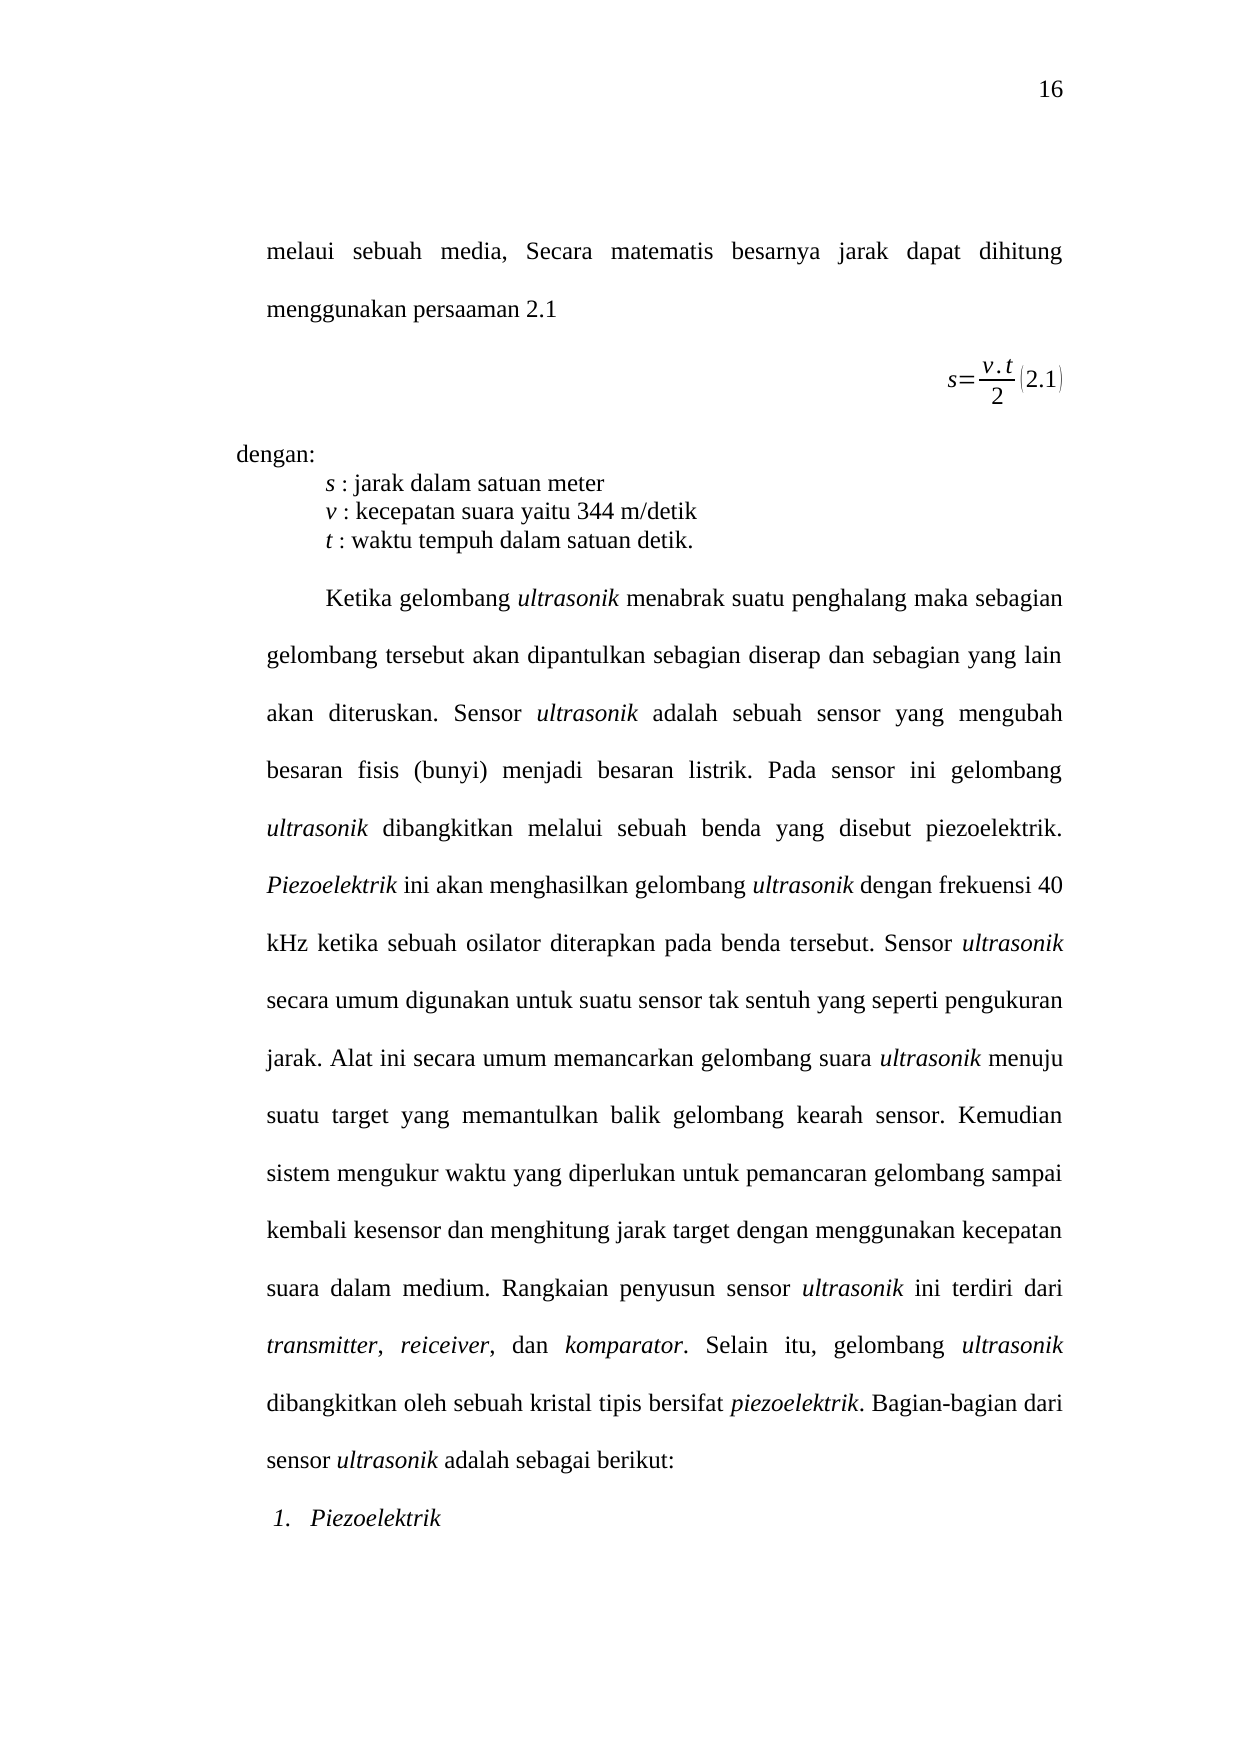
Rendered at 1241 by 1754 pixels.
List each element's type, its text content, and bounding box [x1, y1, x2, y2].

text t : waktu tempuh dalam satuan detik. [266, 525, 1063, 554]
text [266, 236, 1063, 322]
text v : kecepatan suara yaitu 344 m/detik [266, 496, 1063, 525]
text Ketika gelombang ultrasonik menabrak suatu penghalang maka sebagian gelombang tersebut akan dipantulkan sebagian diserap dan sebagian yang lain akan diteruskan. Sensor ultrasonik adalah sebuah sensor yang mengubah besaran fisis (bunyi) menjadi besaran listrik. Pada sensor ini gelombang ultrasonik dibangkitkan melalui sebuah benda yang disebut piezoelektrik. Piezoelektrik ini akan menghasilkan gelombang ultrasonik dengan frekuensi 40 kHz ketika sebuah osilator diterapkan pada benda tersebut. Sensor ultrasonik secara umum digunakan untuk suatu sensor tak sentuh yang seperti pengukuran jarak. Alat ini secara umum memancarkan gelombang suara ultrasonik menuju suatu target yang memantulkan balik gelombang kearah sensor. Kemudian sistem mengukur waktu yang diperlukan untuk pemancaran gelombang sampai kembali kesensor dan menghitung jarak target dengan menggunakan kecepatan suara dalam medium. Rangkaian penyusun sensor ultrasonik ini terdiri dari transmitter, reiceiver, dan komparator. Selain itu, gelombang ultrasonik dibangkitkan oleh sebuah kristal tipis bersifat piezoelektrik. Bagian-bagian dari sensor ultrasonik adalah sebagai berikut: [266, 583, 1063, 1474]
text dengan: [236, 439, 1063, 468]
text s : jarak dalam satuan meter [266, 468, 1063, 496]
list Piezoelektrik [273, 1503, 1063, 1531]
